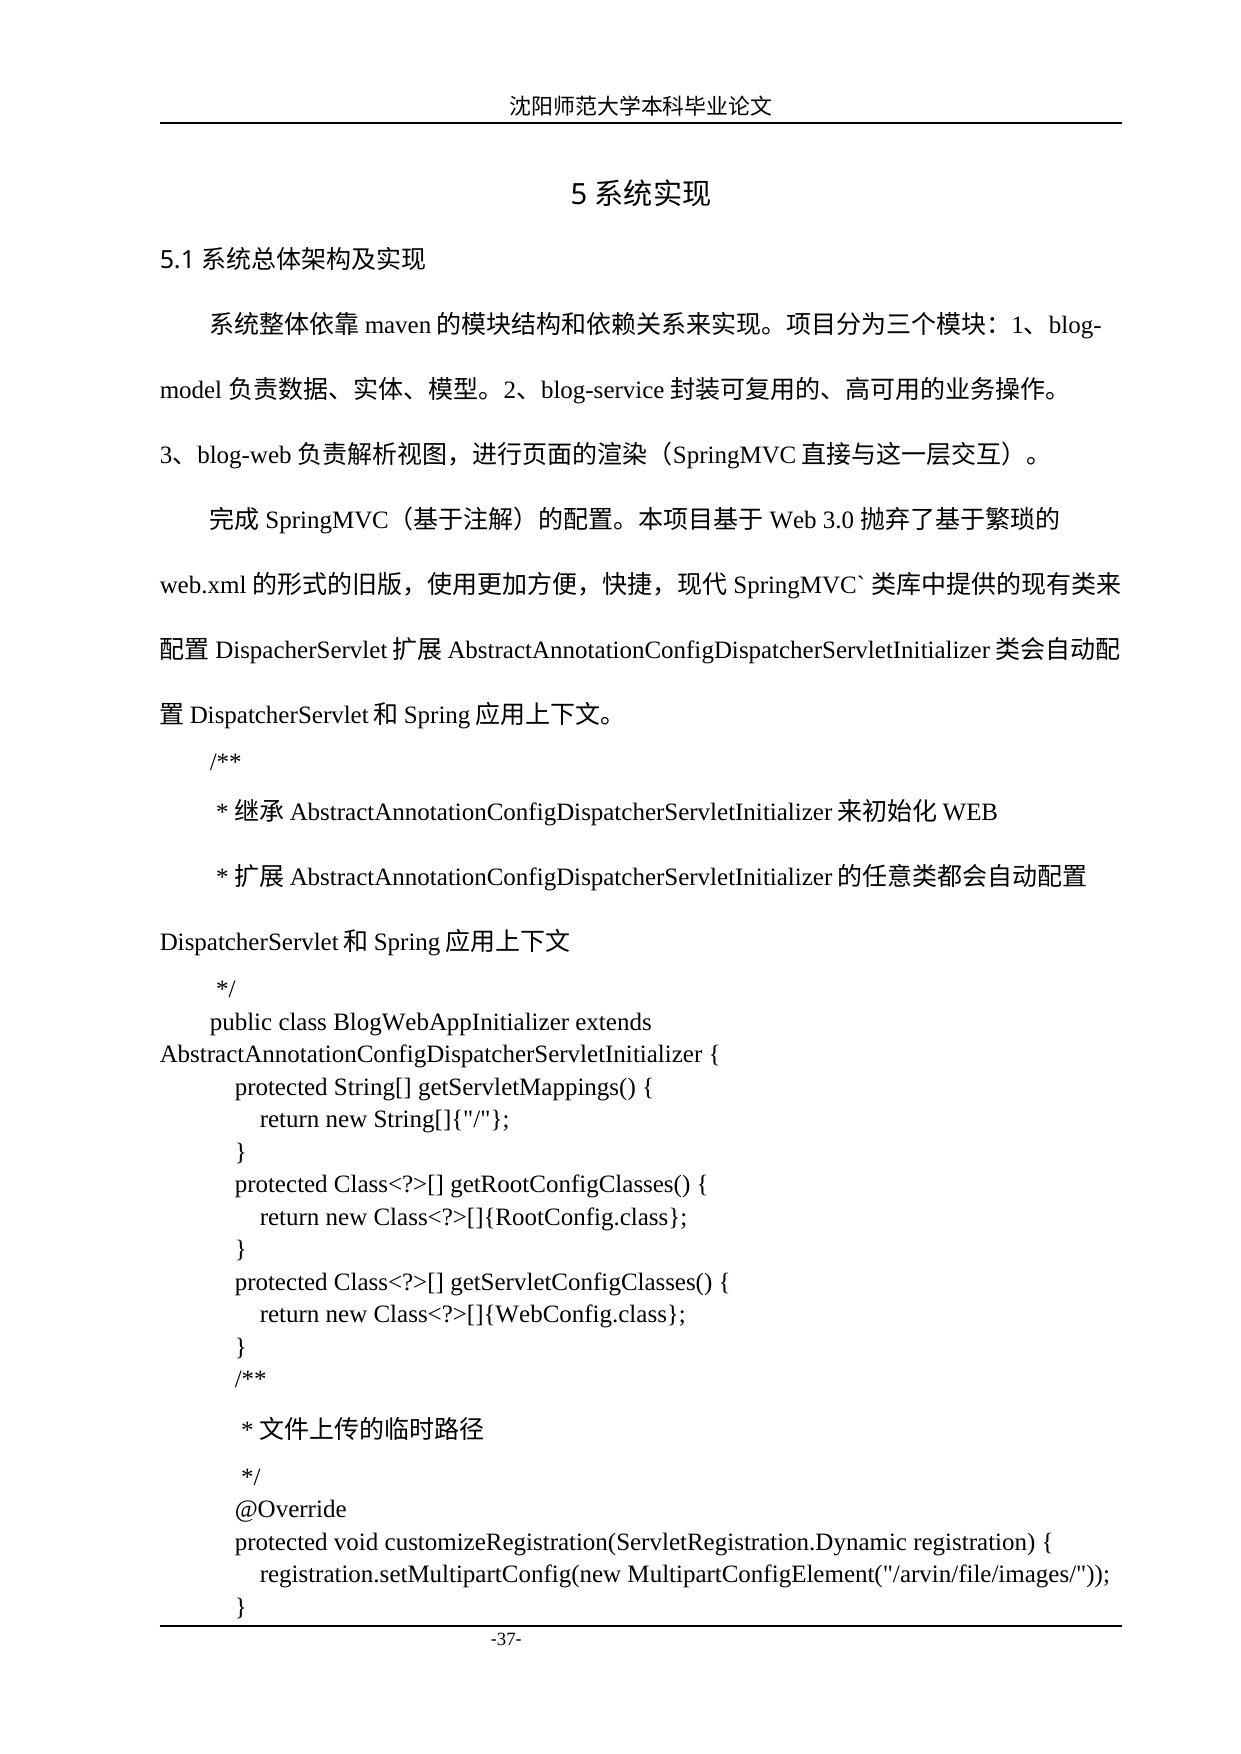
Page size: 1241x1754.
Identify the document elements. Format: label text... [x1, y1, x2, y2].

text * 文件上传的临时路径 [159, 1395, 1122, 1460]
text * 继承AbstractAnnotationConfigDispatcherServletInitializer来初始化WEB [159, 777, 1122, 842]
text * 扩展AbstractAnnotationConfigDispatcherServletInitializer的任意类都会自动配置DispatcherServlet和Spring应用上下文 [159, 842, 1122, 972]
text 完成 SpringMVC（基于注解）的配置。本项目基于 Web 3.0 抛弃了基于繁琐的 web.xml 的形式的旧版，使用更加方便，快捷，现代 SpringMVC` 类库中提供的现有类来配置 DispacherServlet扩展AbstractAnnotationConfigDispatcherServletInitializer类会自动配置DispatcherServlet和Spring应用上下文。 [159, 485, 1122, 745]
text } [159, 1330, 1122, 1362]
text protected void customizeRegistration(ServletRegistration.Dynamic registration) { [159, 1525, 1122, 1557]
text } [159, 1232, 1122, 1265]
text return new String[]{"/"}; [159, 1102, 1122, 1135]
text } [159, 1590, 1122, 1622]
text /** [159, 1362, 1122, 1395]
text return new Class<?>[]{WebConfig.class}; [159, 1297, 1122, 1330]
text protected Class<?>[] getServletConfigClasses() { [159, 1265, 1122, 1297]
text */ [159, 972, 1122, 1005]
text */ [159, 1460, 1122, 1492]
text @Override [159, 1492, 1122, 1525]
text public class BlogWebAppInitializer extends AbstractAnnotationConfigDispatcherServletInitializer { [159, 1005, 1122, 1070]
subtitle 5 系统实现 [159, 160, 1122, 225]
text protected Class<?>[] getRootConfigClasses() { [159, 1167, 1122, 1200]
text registration.setMultipartConfig(new MultipartConfigElement("/arvin/file/images/")); [159, 1557, 1122, 1590]
subtitle 5.1 系统总体架构及实现 [159, 225, 1122, 290]
text } [159, 1135, 1122, 1167]
text 系统整体依靠maven的模块结构和依赖关系来实现。项目分为三个模块：1、blog-model 负责数据、实体、模型。2、blog-service 封装可复用的、高可用的业务操作。3、blog-web 负责解析视图，进行页面的渲染（SpringMVC直接与这一层交互）。 [159, 290, 1122, 485]
text /** [159, 745, 1122, 777]
text protected String[] getServletMappings() { [159, 1070, 1122, 1102]
text return new Class<?>[]{RootConfig.class}; [159, 1200, 1122, 1232]
